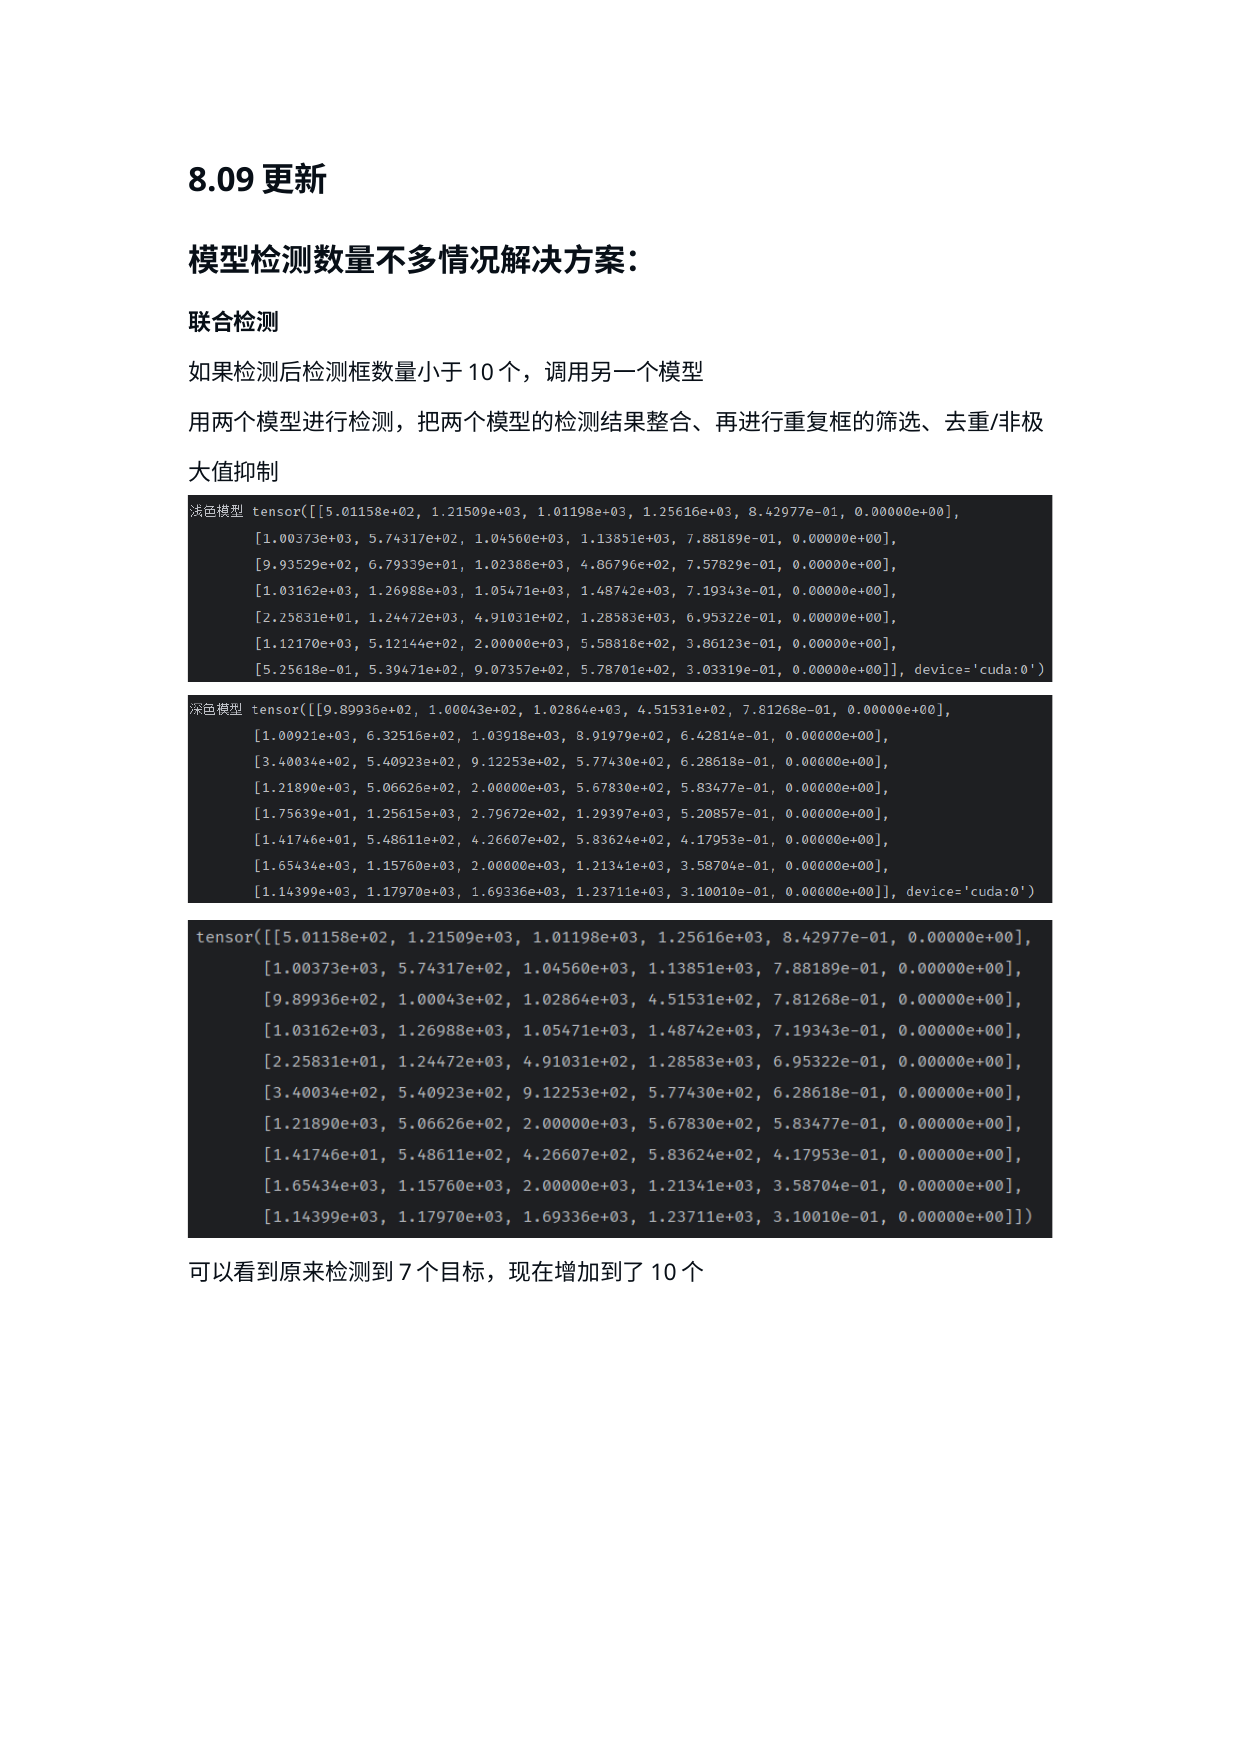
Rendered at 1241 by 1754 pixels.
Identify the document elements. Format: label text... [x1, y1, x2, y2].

text 如果检测后检测框数量小于10个，调用另一个模型 [188, 346, 1052, 396]
text 用两个模型进行检测，把两个模型的检测结果整合、再进行重复框的筛选、去重/非极大值抑制 [188, 396, 1052, 495]
picture [187, 695, 1053, 903]
text 可以看到原来检测到7个目标，现在增加到了10个 [188, 1246, 1052, 1296]
subtitle 模型检测数量不多情况解决方案： [188, 233, 1052, 283]
picture [187, 920, 1053, 1238]
subtitle 8.09更新 [188, 152, 1052, 202]
text 联合检测 [188, 296, 1052, 346]
picture [187, 495, 1053, 682]
